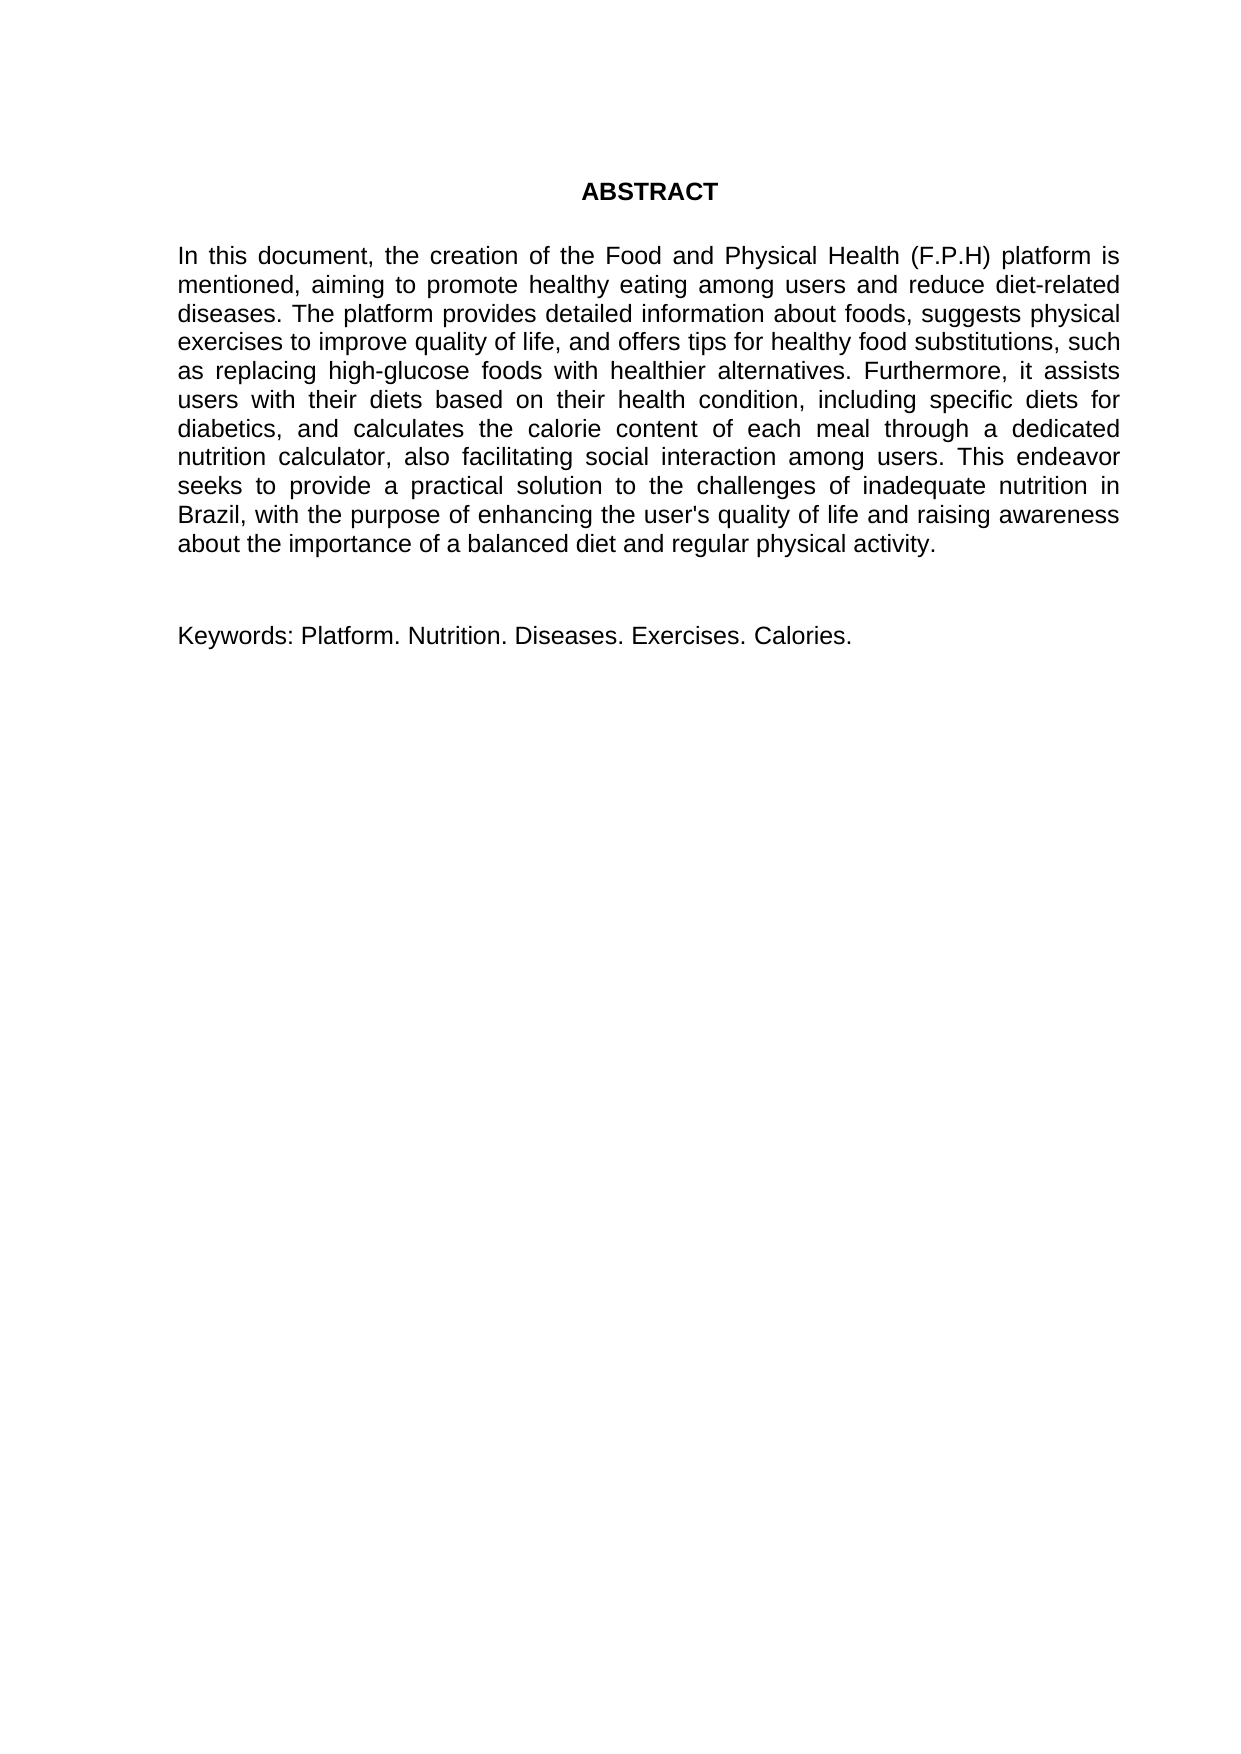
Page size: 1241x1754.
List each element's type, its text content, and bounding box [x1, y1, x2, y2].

text ABSTRACT [177, 177, 1122, 206]
text Keywords: Platform. Nutrition. Diseases. Exercises. Calories. [177, 621, 1122, 650]
text In this document, the creation of the Food and Physical Health (F.P.H) platform is mentioned, aiming to promote healthy eating among users and reduce diet-related diseases. The platform provides detailed information about foods, suggests physical exercises to improve quality of life, and offers tips for healthy food substitutions, such as replacing high-glucose foods with healthier alternatives. Furthermore, it assists users with their diets based on their health condition, including specific diets for diabetics, and calculates the calorie content of each meal through a dedicated nutrition calculator, also facilitating social interaction among users. This endeavor seeks to provide a practical solution to the challenges of inadequate nutrition in Brazil, with the purpose of enhancing the user's quality of life and raising awareness about the importance of a balanced diet and regular physical activity. [177, 241, 1122, 557]
